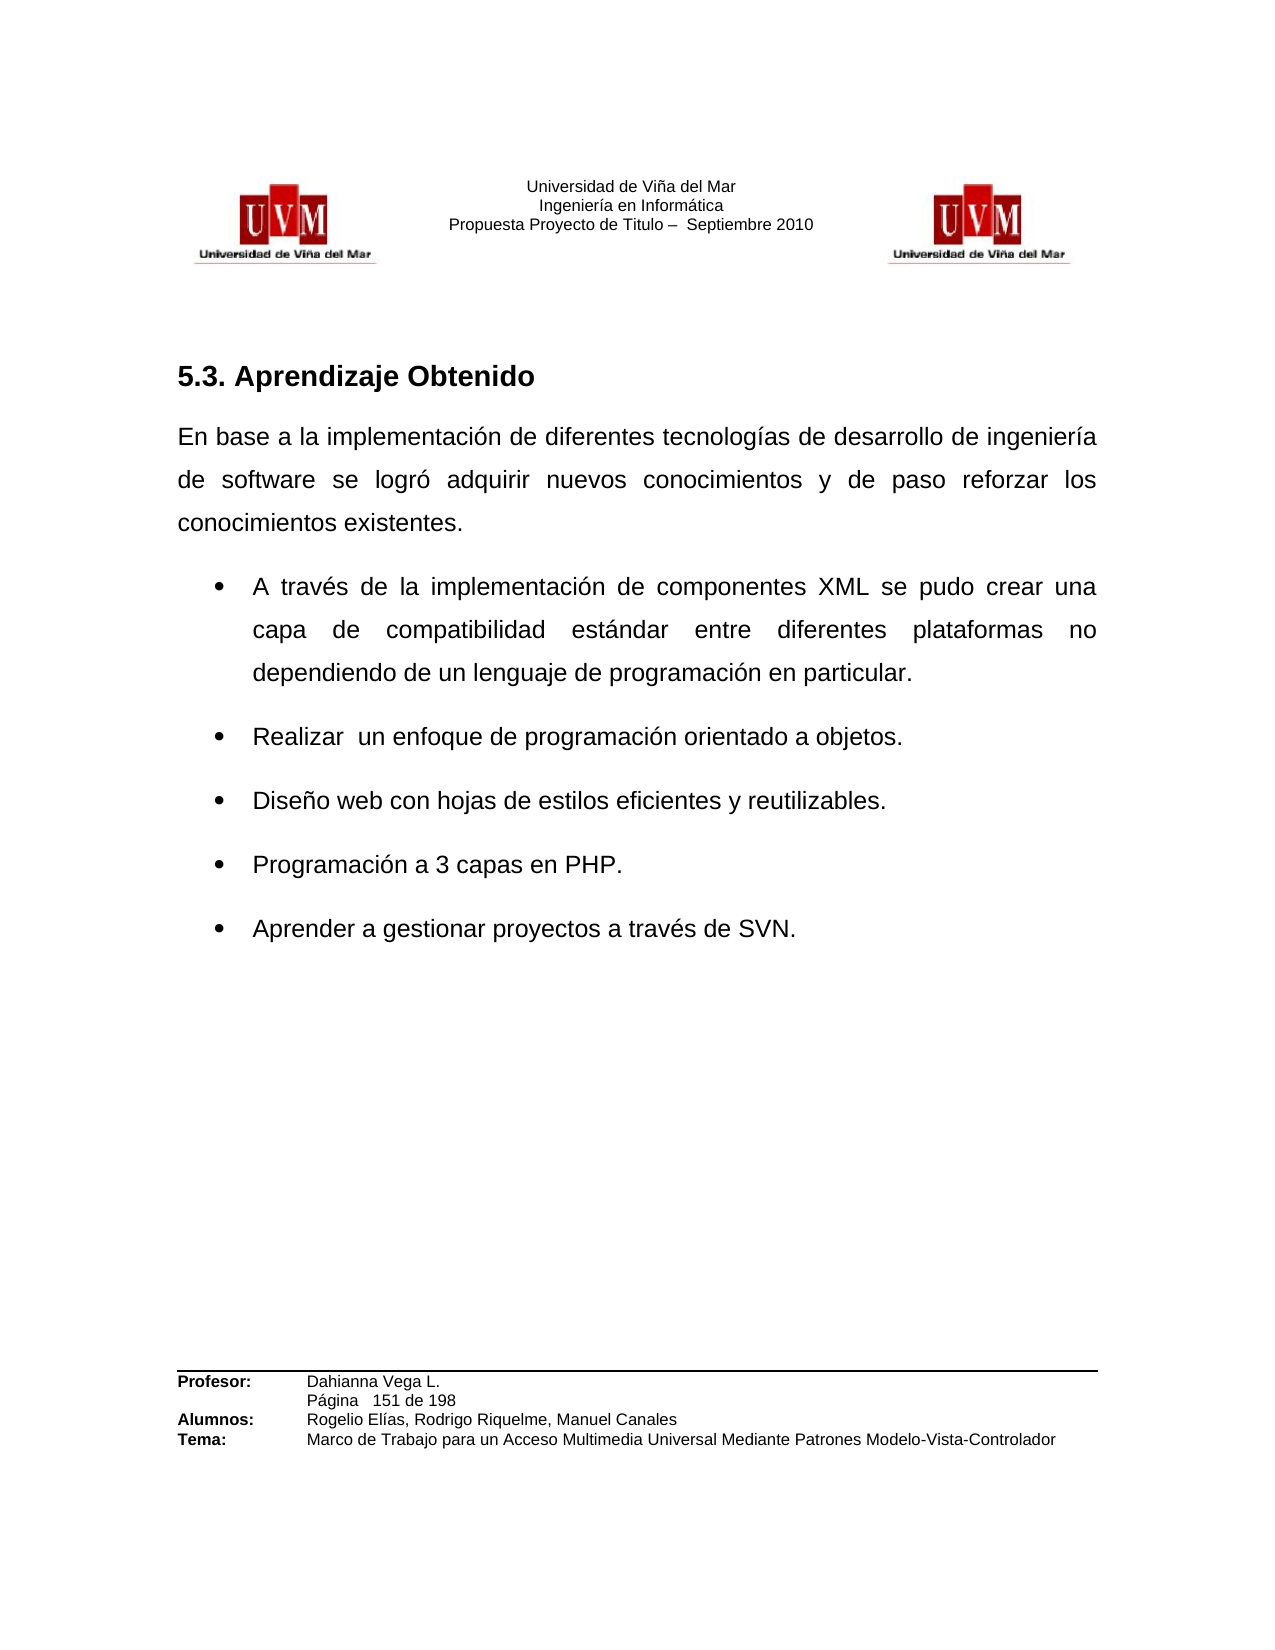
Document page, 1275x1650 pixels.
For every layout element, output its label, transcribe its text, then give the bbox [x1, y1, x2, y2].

text En base a la implementación de diferentes tecnologías de desarrollo de ingeniería de software se logró adquirir nuevos conocimientos y de paso reforzar los conocimientos existentes. [177, 422, 1098, 537]
subtitle 5.3. Aprendizaje Obtenido [177, 359, 1098, 392]
list Realizar un enfoque de programación orientado a objetos. [215, 722, 1098, 751]
list A través de la implementación de componentes XML se pudo crear una capa de compatibilidad estándar entre diferentes plataformas no dependiendo de un lenguaje de programación en particular. [215, 572, 1098, 687]
list Programación a 3 capas en PHP. [215, 850, 1098, 879]
picture [871, 176, 1084, 267]
picture [177, 176, 390, 267]
list Aprender a gestionar proyectos a través de SVN. [215, 914, 1098, 943]
list Diseño web con hojas de estilos eficientes y reutilizables. [215, 786, 1098, 815]
